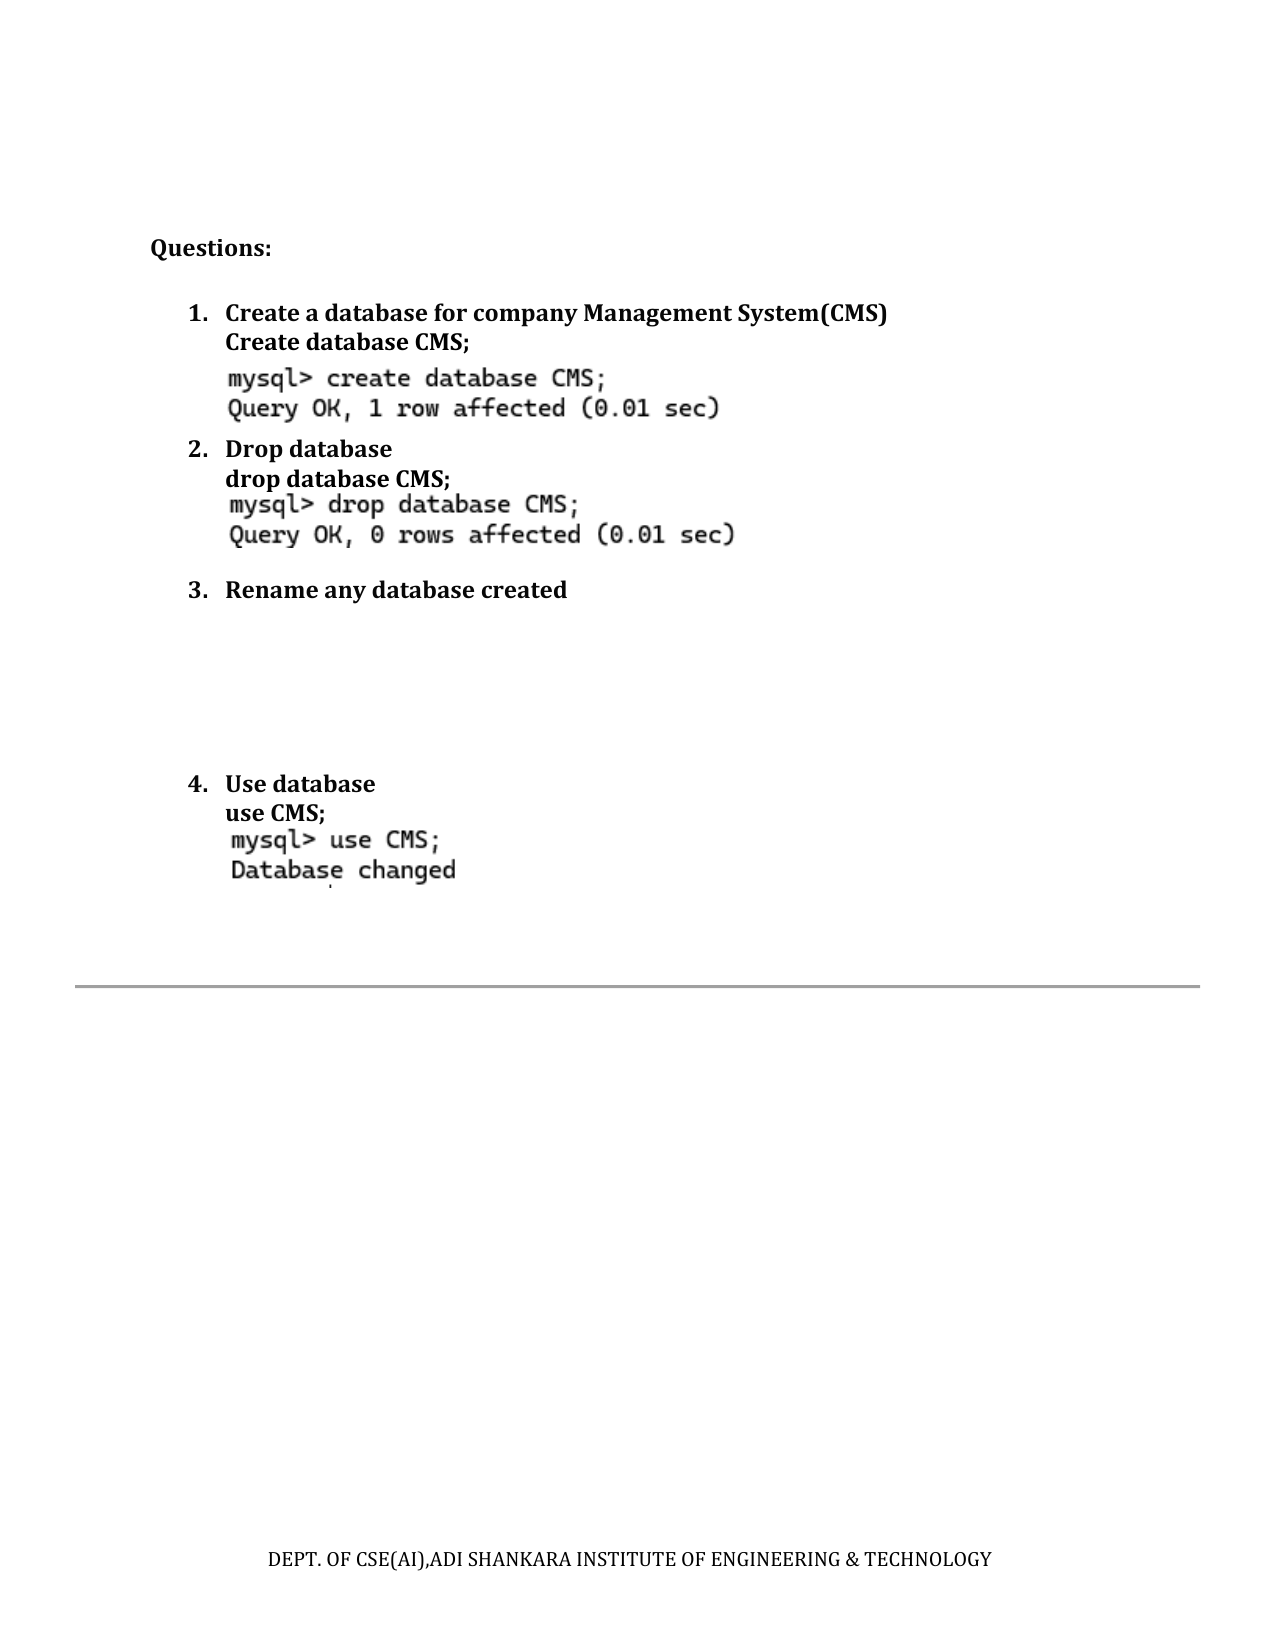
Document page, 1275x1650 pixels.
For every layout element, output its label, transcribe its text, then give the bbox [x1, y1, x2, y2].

text Create database CMS; [225, 327, 1200, 356]
text drop database CMS; [225, 463, 1200, 493]
list Rename any database created [187, 574, 1200, 603]
picture [225, 356, 763, 434]
list Use database use CMS; [187, 768, 1200, 827]
text Questions: [150, 233, 1200, 262]
picture [225, 827, 685, 888]
list Drop database [187, 434, 1200, 463]
picture [225, 492, 744, 548]
list Create a database for company Management System(CMS) [187, 297, 1200, 327]
